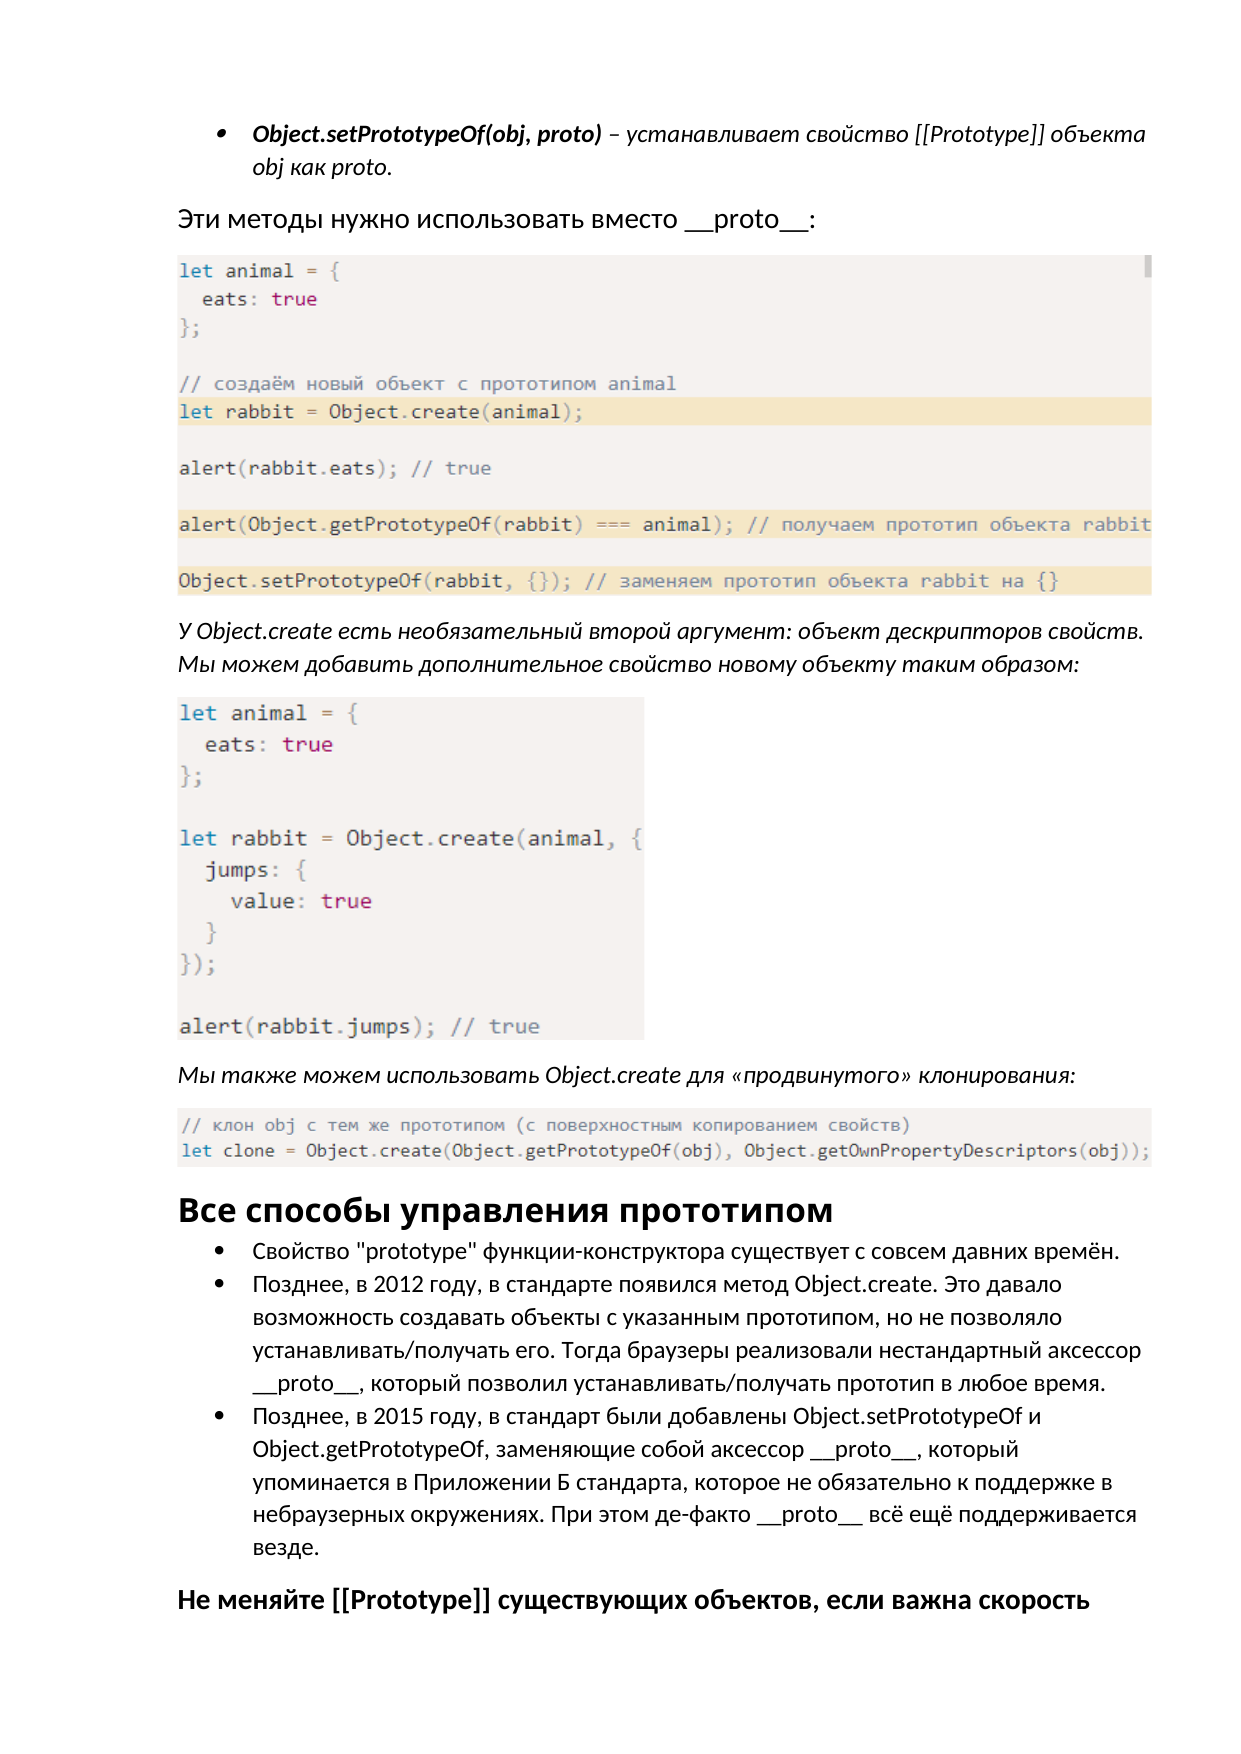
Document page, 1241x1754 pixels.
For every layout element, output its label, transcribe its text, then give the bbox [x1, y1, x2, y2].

list Позднее, в 2012 году, в стандарте появился метод Object.create. Это давало возможность создавать объекты с указанным прототипом, но не позволяло устанавливать/получать его. Тогда браузеры реализовали нестандартный аксессор __proto__, который позволил устанавливать/получать прототип в любое время. [215, 1268, 1152, 1397]
list Позднее, в 2015 году, в стандарт были добавлены Object.setPrototypeOf и Object.getPrototypeOf, заменяющие собой аксессор __proto__, который упоминается в Приложении Б стандарта, которое не обязательно к поддержке в небраузерных окружениях. При этом де-факто __proto__ всё ещё поддерживается везде. [215, 1400, 1152, 1562]
list Object.setPrototypeOf(obj, proto) – устанавливает свойство [[Prototype]] объекта obj как proto. [215, 118, 1152, 182]
subtitle Все способы управления прототипом [177, 1186, 1152, 1232]
text Эти методы нужно использовать вместо __proto__: [177, 201, 1152, 236]
list Свойство "prototype" функции-конструктора существует с совсем давних времён. [215, 1235, 1152, 1266]
text У Object.create есть необязательный второй аргумент: объект дескрипторов свойств. Мы можем добавить дополнительное свойство новому объекту таким образом: [177, 615, 1152, 678]
picture [177, 255, 1152, 596]
picture [177, 1108, 1152, 1167]
text Не меняйте [[Prototype]] существующих объектов, если важна скорость [177, 1581, 1152, 1617]
text Мы также можем использовать Object.create для «продвинутого» клонирования: [177, 1059, 1152, 1090]
picture [177, 697, 645, 1040]
